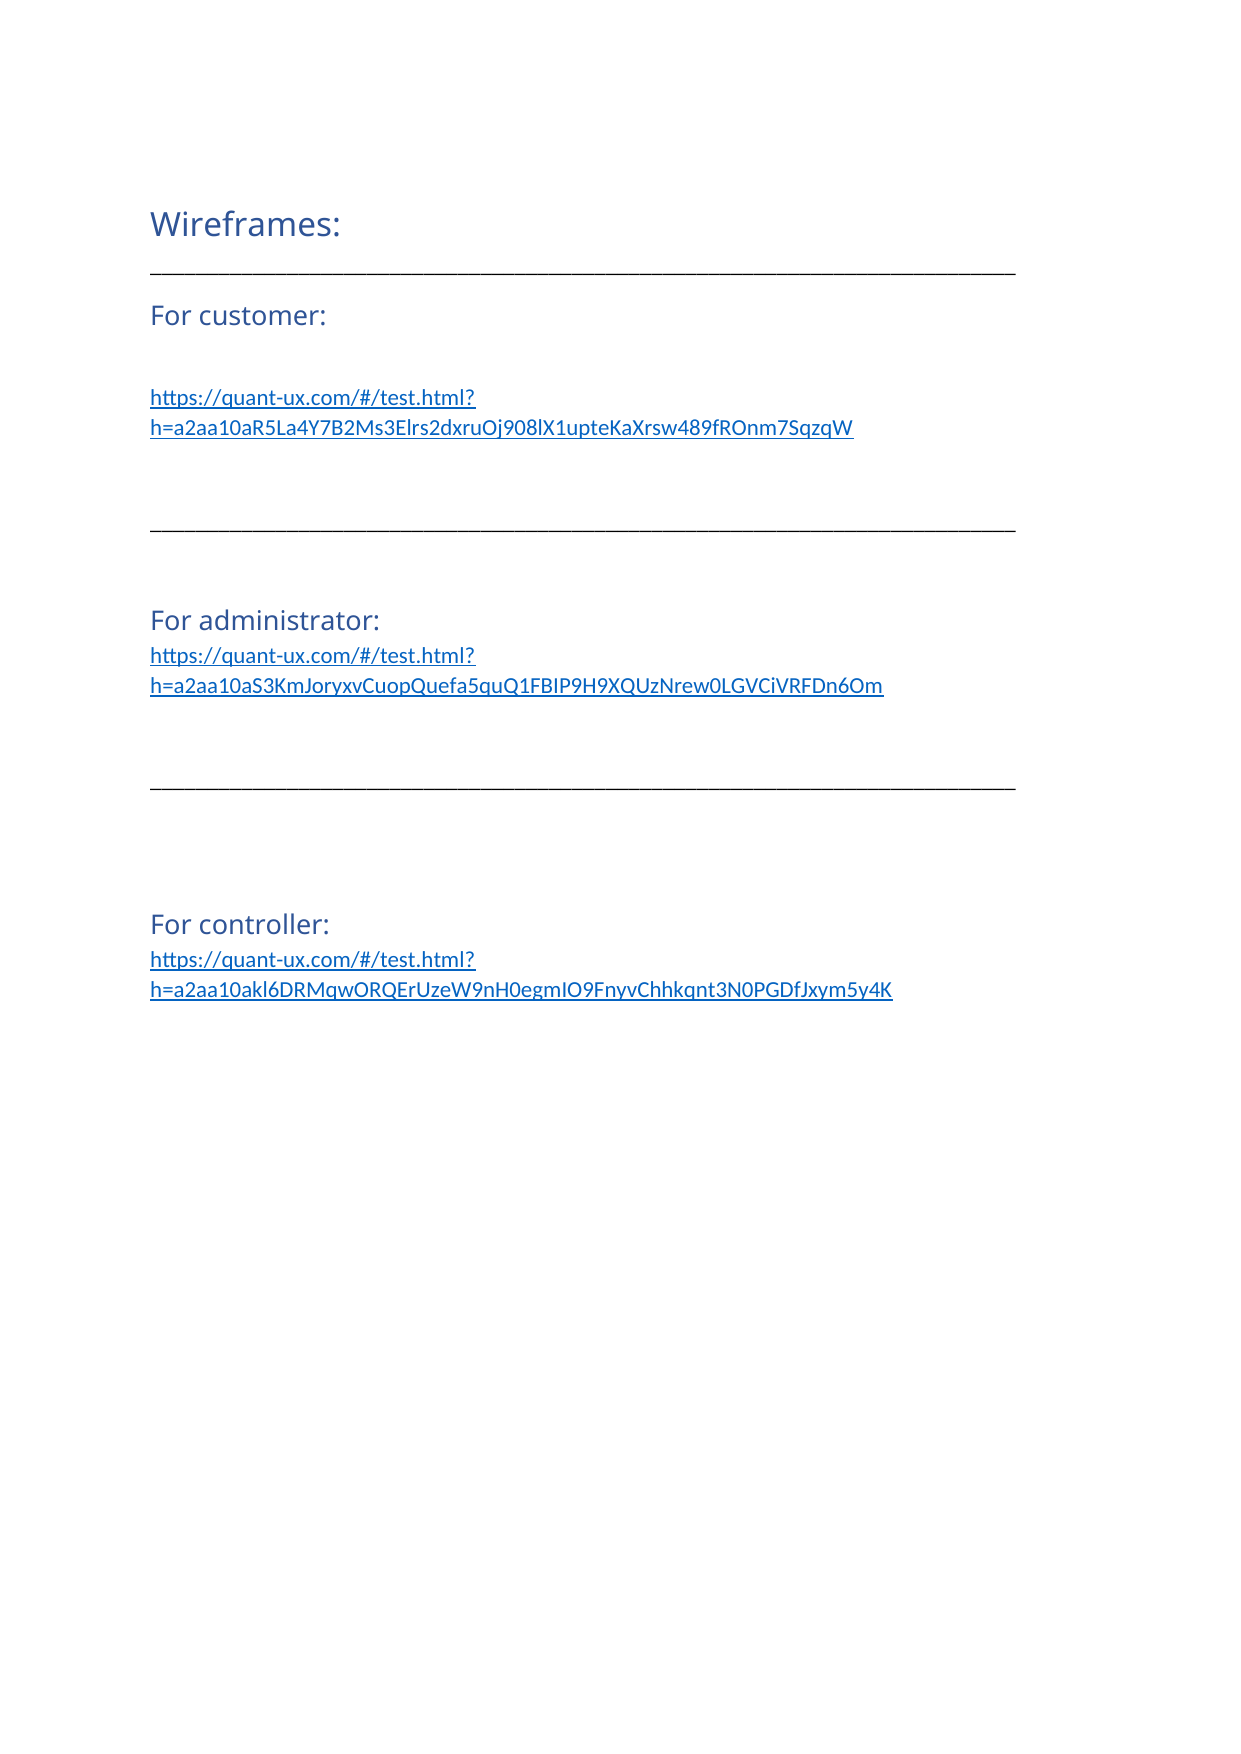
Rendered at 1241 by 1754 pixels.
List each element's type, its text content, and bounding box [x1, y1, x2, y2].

text https://quant-ux.com/#/test.html?h=a2aa10akl6DRMqwORQErUzeW9nH0egmIO9FnyvChhkqnt3N0PGDfJxym5y4K [150, 945, 1090, 1003]
subtitle For controller: [150, 905, 1090, 942]
text ____________________________________________________________________________ [150, 250, 1090, 278]
text https://quant-ux.com/#/test.html?h=a2aa10aR5La4Y7B2Ms3Elrs2dxruOj908lX1upteKaXrsw489fROnm7SqzqW [150, 383, 1090, 442]
text ____________________________________________________________________________ [150, 765, 1090, 793]
text ____________________________________________________________________________ [150, 507, 1090, 535]
subtitle For administrator: [150, 601, 1090, 638]
subtitle For customer: [150, 297, 1090, 333]
text https://quant-ux.com/#/test.html?h=a2aa10aS3KmJoryxvCuopQuefa5quQ1FBIP9H9XQUzNrew0LGVCiVRFDn6Om [150, 641, 1090, 699]
subtitle Wireframes: [150, 201, 1090, 246]
